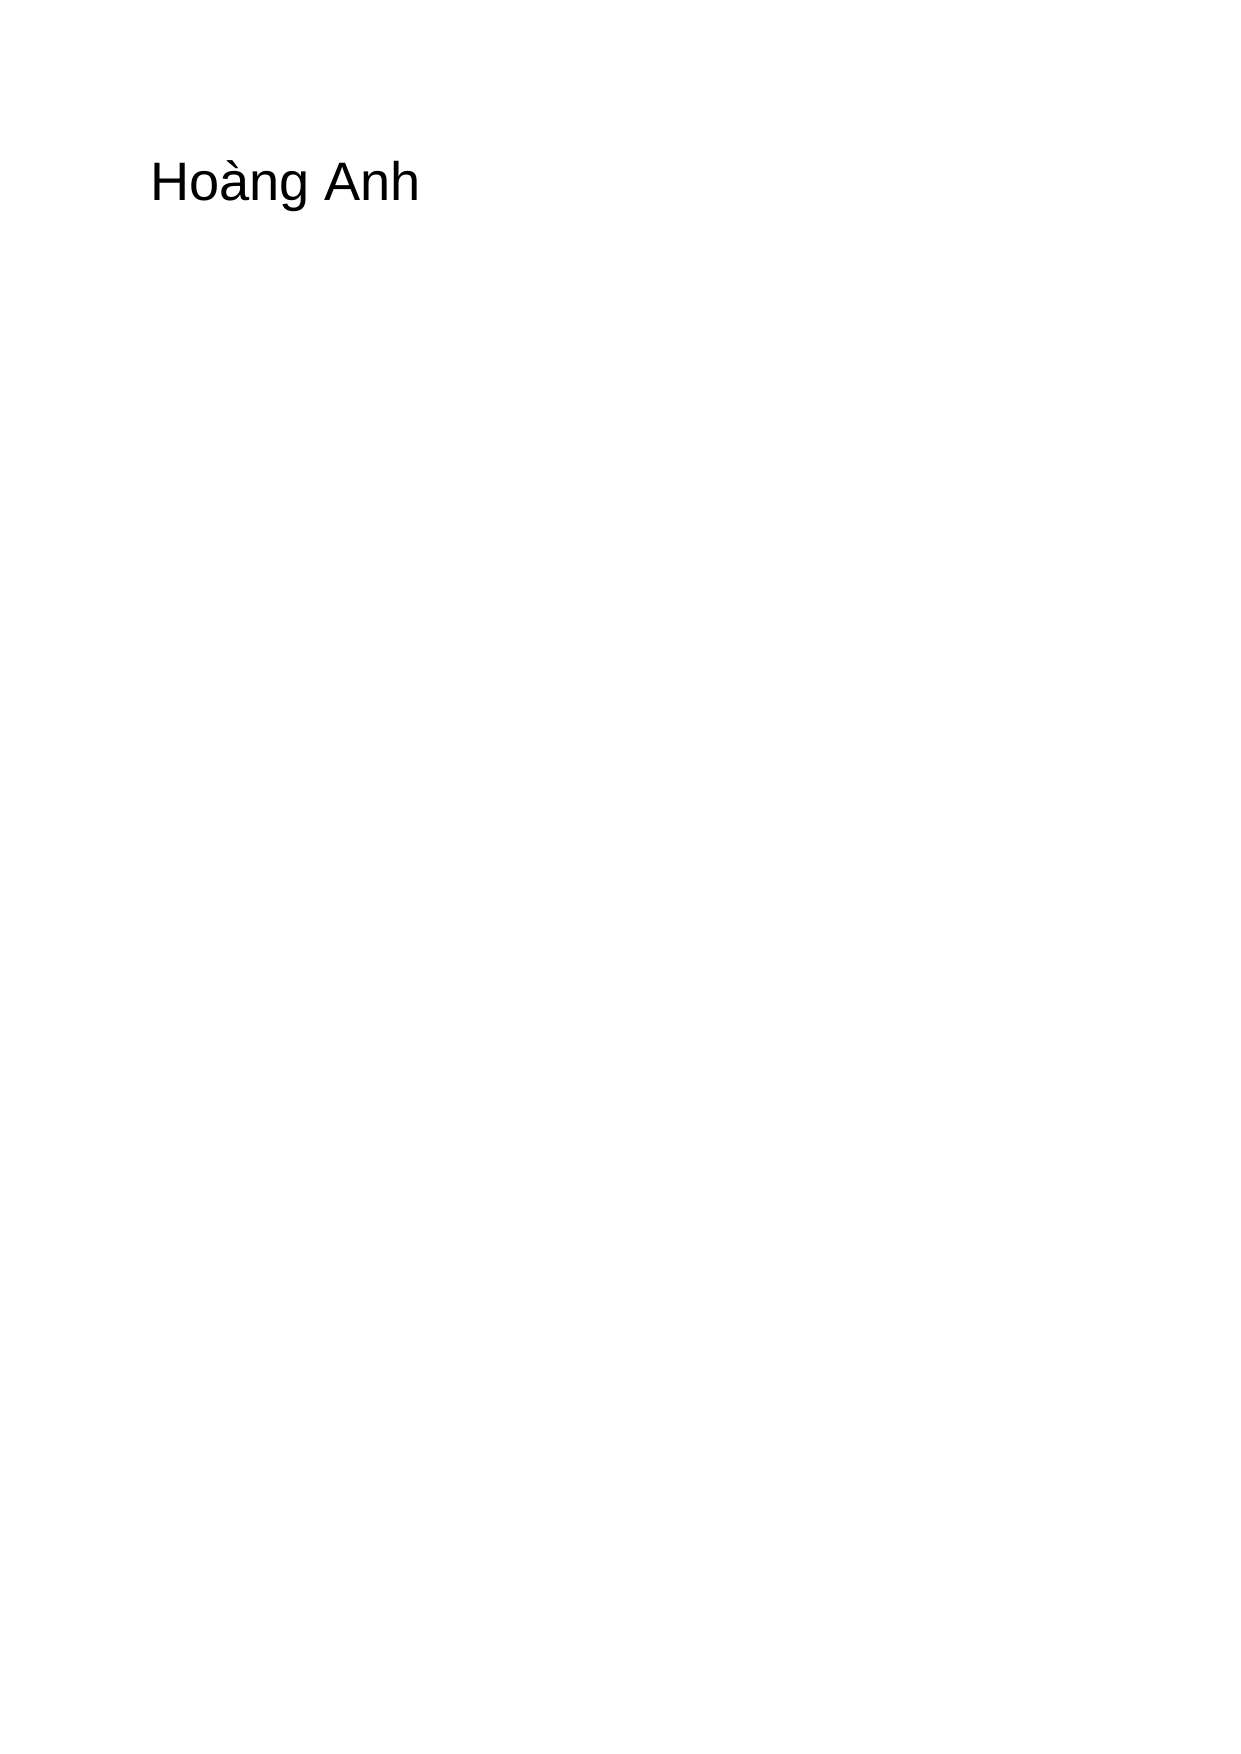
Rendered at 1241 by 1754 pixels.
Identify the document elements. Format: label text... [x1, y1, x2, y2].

title Hoàng Anh [150, 150, 1090, 212]
